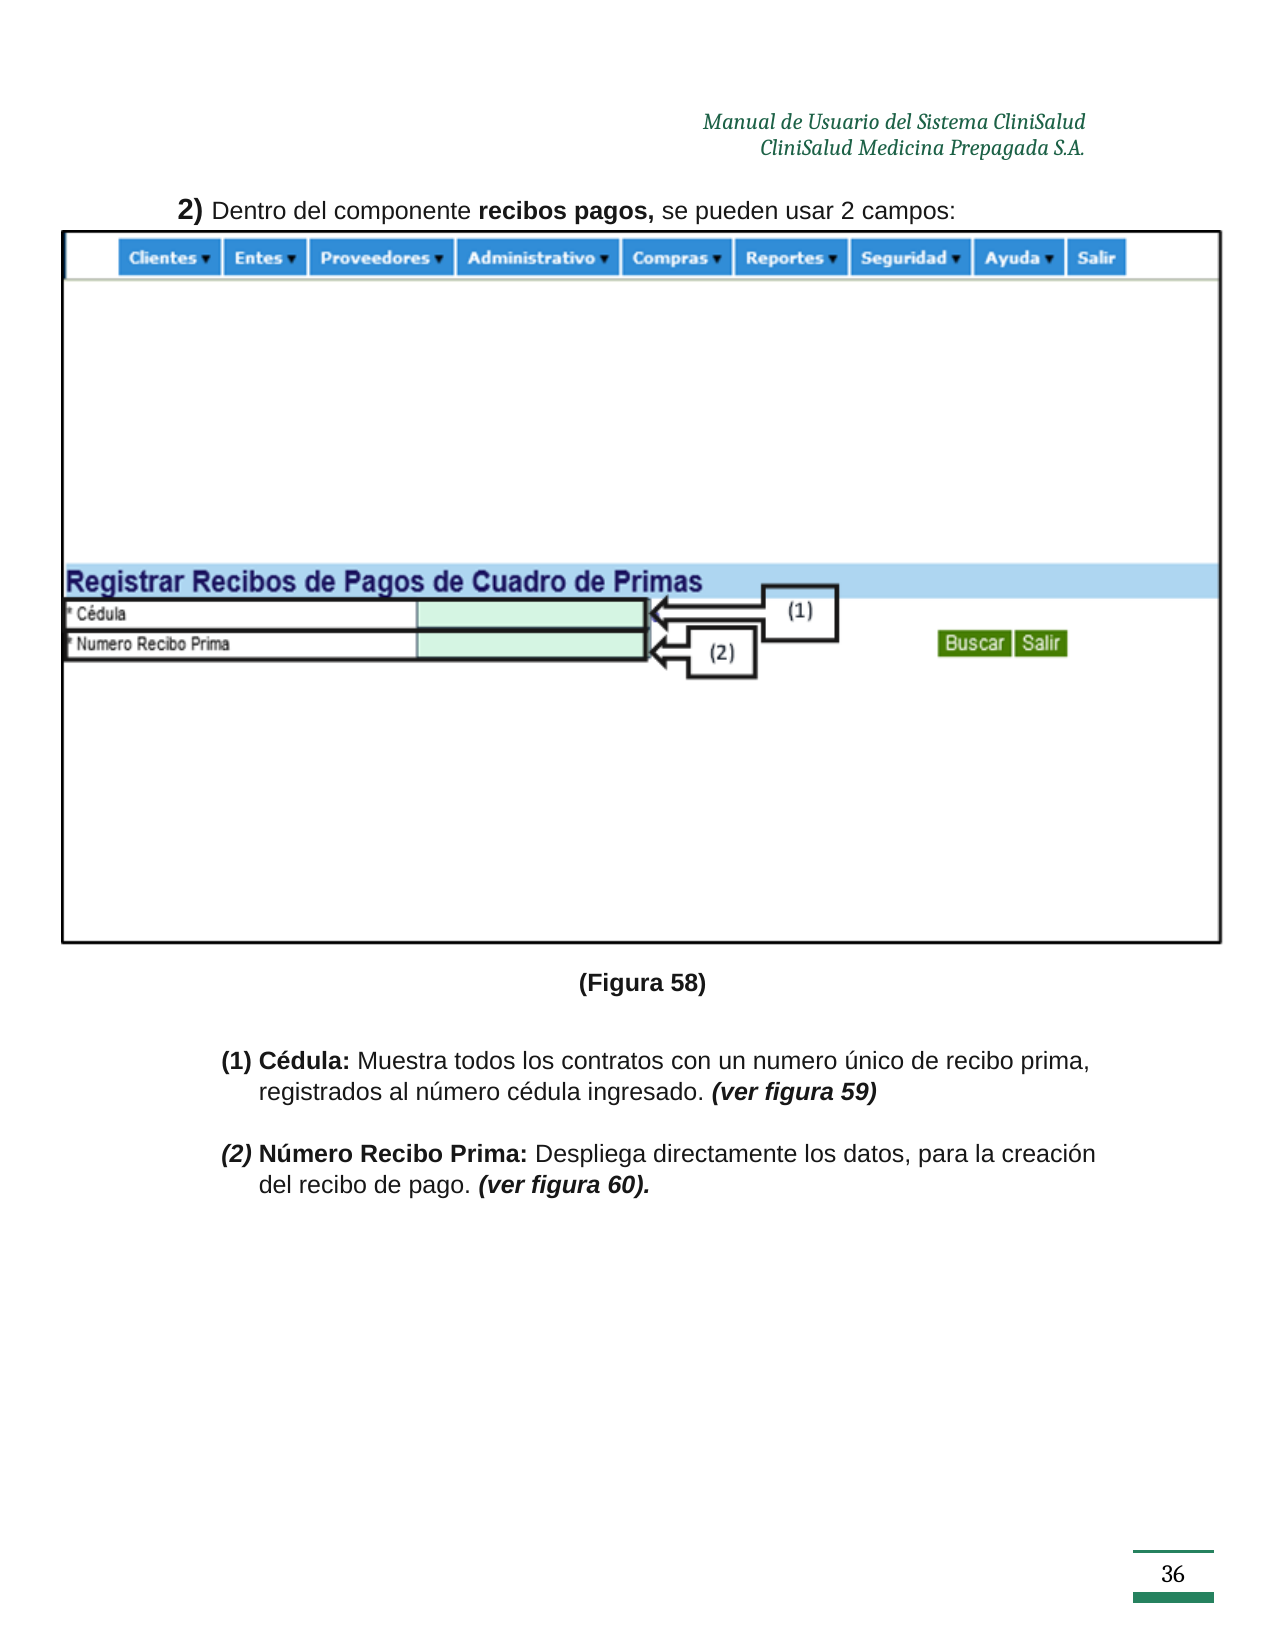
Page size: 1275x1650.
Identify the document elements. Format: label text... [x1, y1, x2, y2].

list Cédula: Muestra todos los contratos con un numero único de recibo prima, registrados al número cédula ingresado. (ver figura 59) [221, 1046, 1108, 1106]
list Número Recibo Prima: Despliega directamente los datos, para la creación del recibo de pago. (ver figura 60). [221, 1139, 1108, 1199]
text 2) Dentro del componente recibos pagos, se pueden usar 2 campos: [177, 192, 1108, 225]
text (Figura 58) [177, 946, 1108, 996]
picture [61, 230, 1224, 946]
